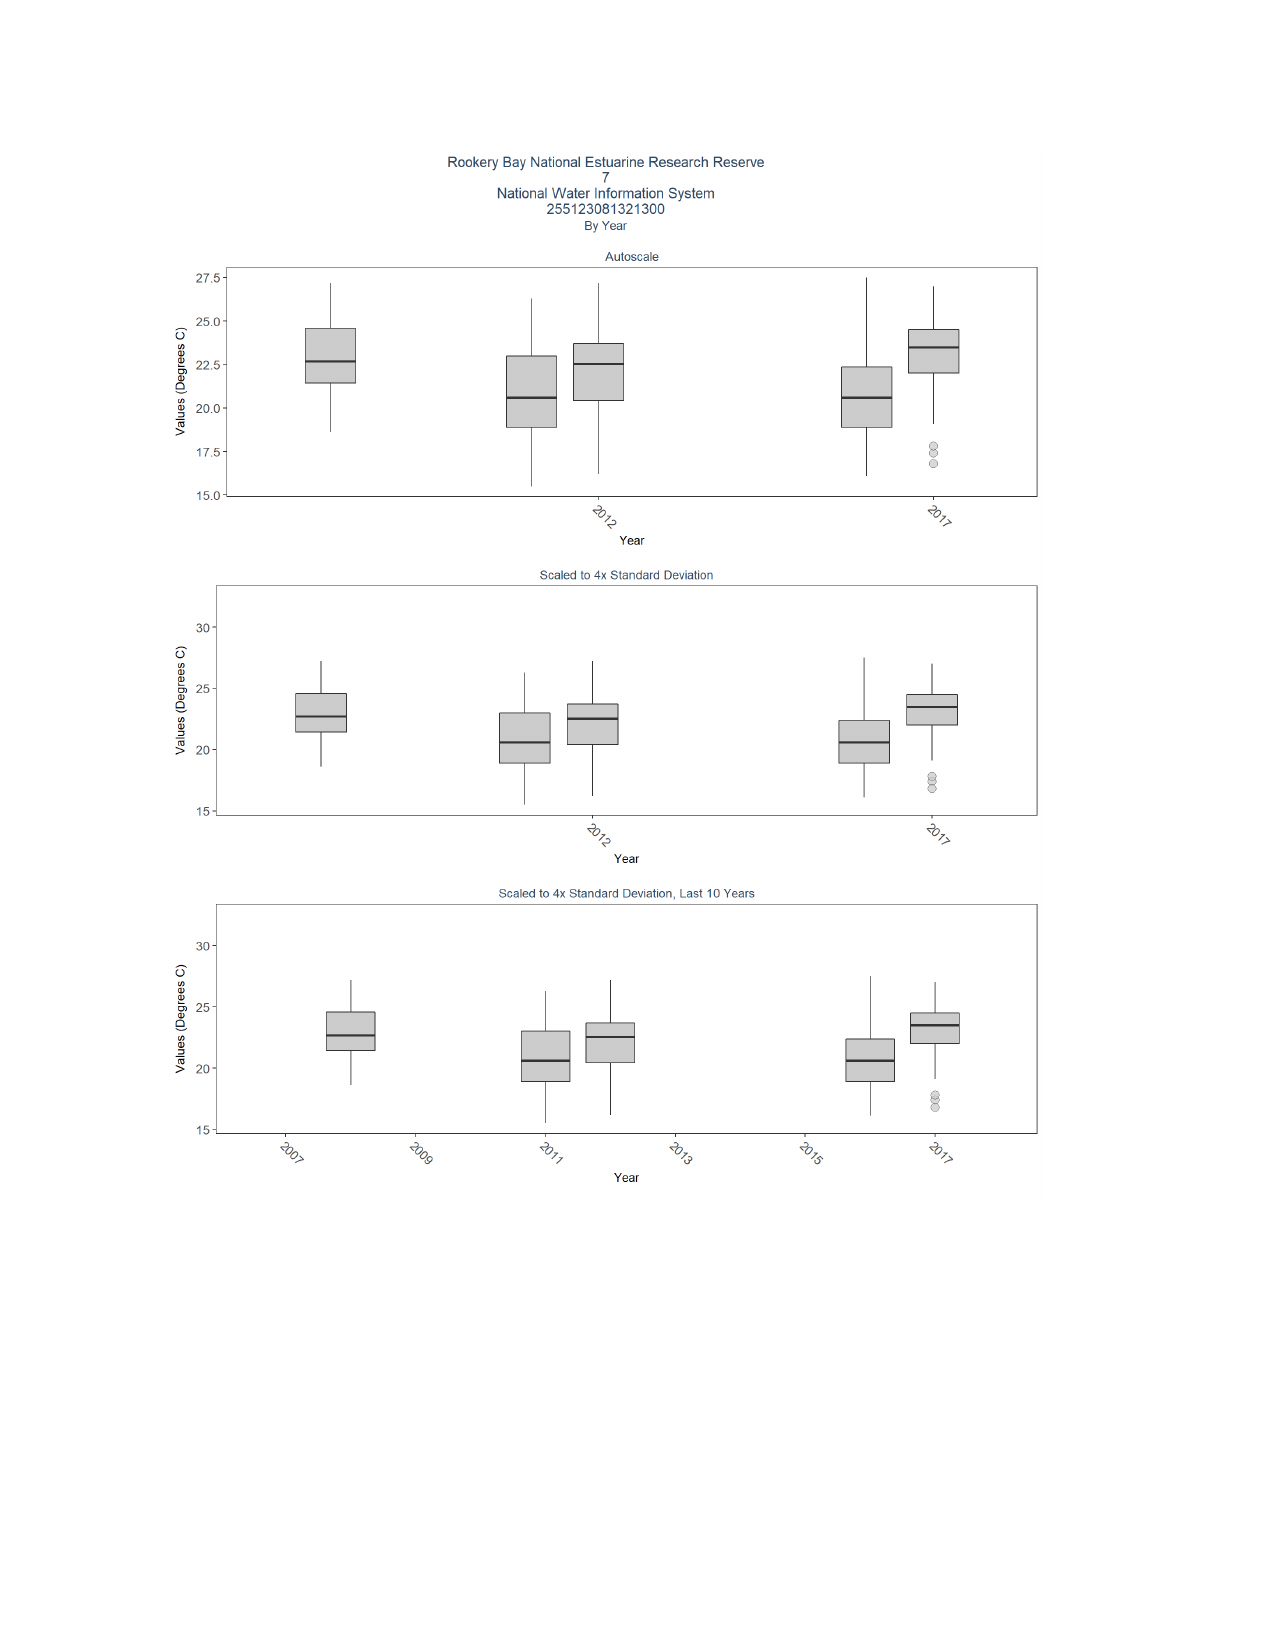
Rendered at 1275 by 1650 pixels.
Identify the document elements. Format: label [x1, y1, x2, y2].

picture [168, 150, 1044, 1200]
